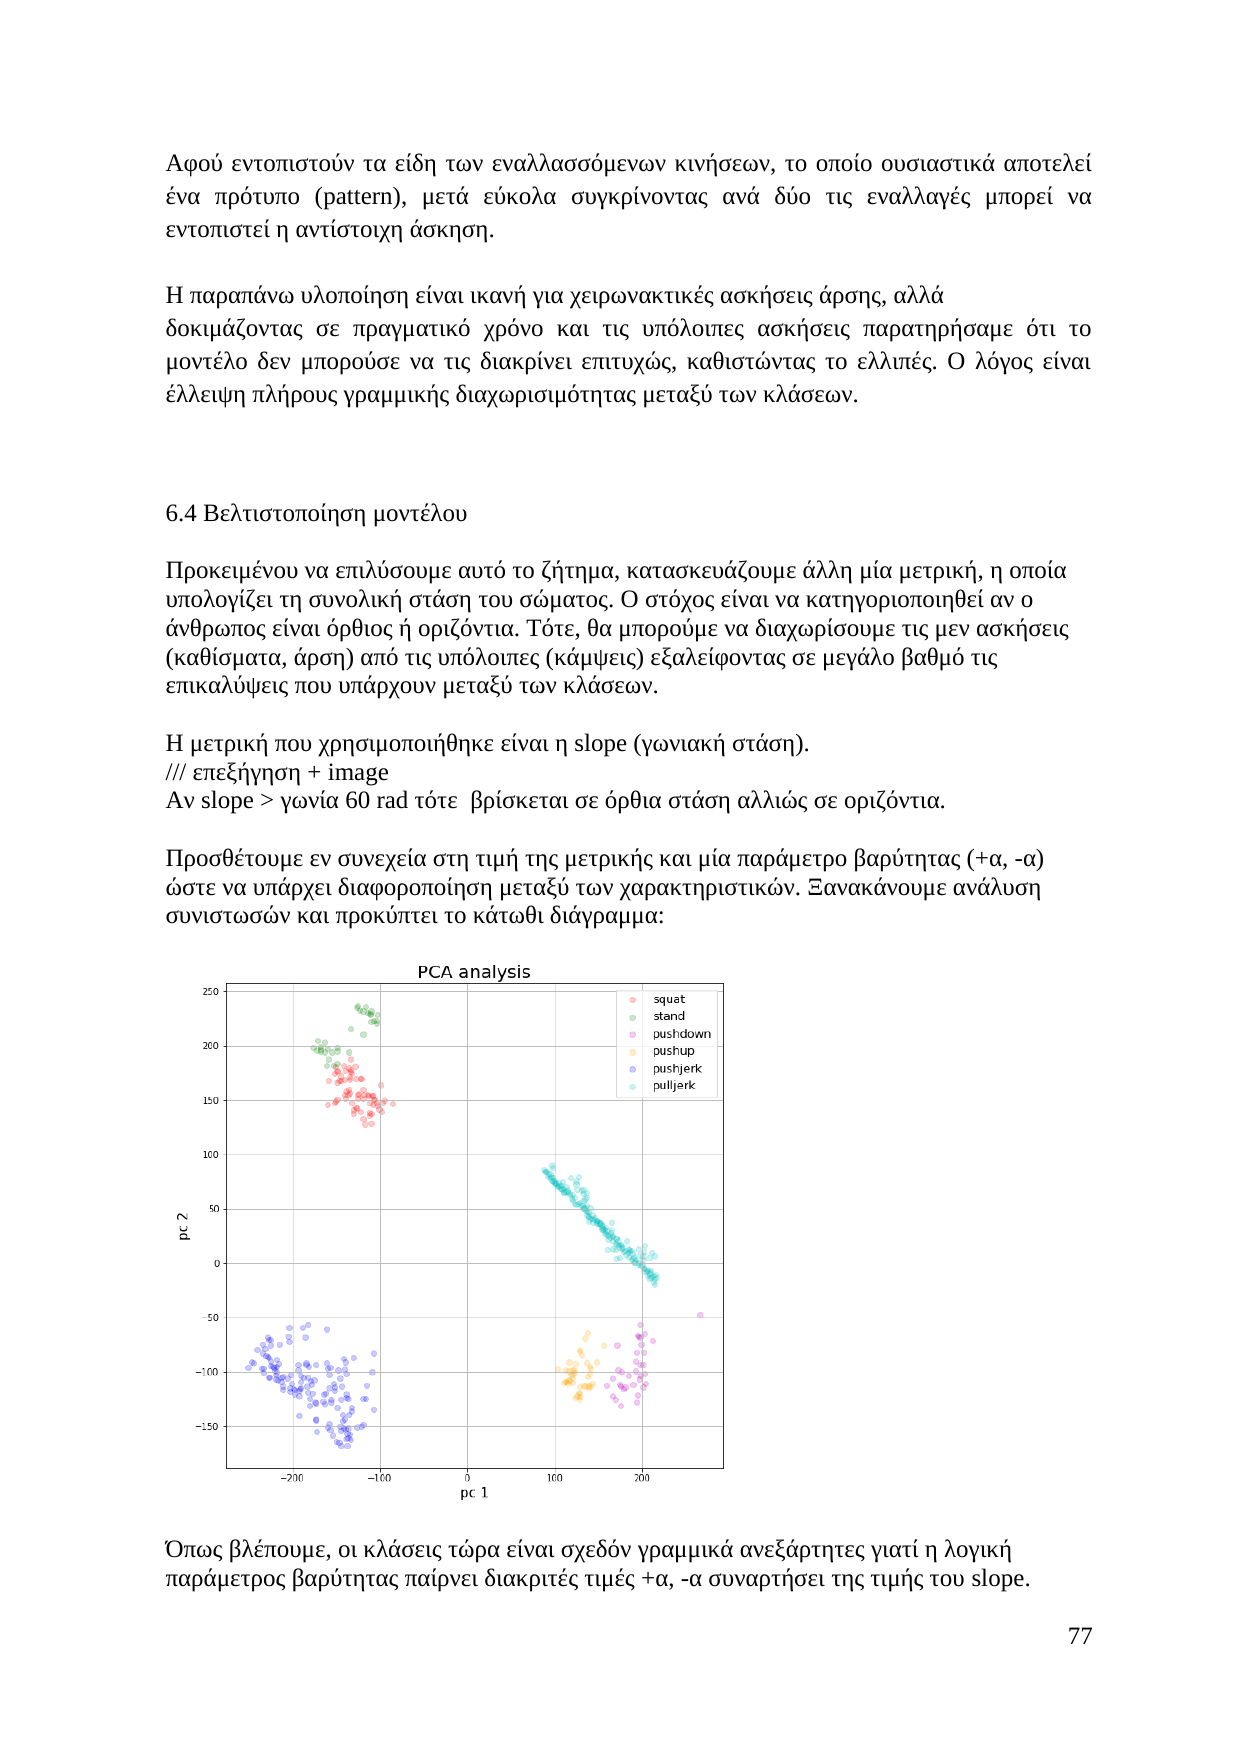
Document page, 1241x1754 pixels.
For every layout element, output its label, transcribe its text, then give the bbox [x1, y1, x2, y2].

picture [171, 958, 728, 1506]
text Αφού εντοπιστούν τα είδη των εναλλασσόμενων κινήσεων, το οποίο ουσιαστικά αποτελεί ένα πρότυπο (pattern), μετά εύκολα συγκρίνοντας ανά δύο τις εναλλαγές μπορεί να εντοπιστεί η αντίστοιχη άσκηση. [165, 148, 1092, 242]
text Προκειμένου να επιλύσουμε αυτό το ζήτημα, κατασκευάζουμε άλλη μία μετρική, η οποία υπολογίζει τη συνολική στάση του σώματος. Ο στόχος είναι να κατηγοριοποιηθεί αν ο άνθρωπος είναι όρθιος ή οριζόντια. Τότε, θα μπορούμε να διαχωρίσουμε τις μεν ασκήσεις (καθίσματα, άρση) από τις υπόλοιπες (κάμψεις) εξαλείφοντας σε μεγάλο βαθμό τις επικαλύψεις που υπάρχουν μεταξύ των κλάσεων. [165, 556, 1092, 699]
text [165, 1534, 1092, 1592]
text /// επεξήγηση + image [165, 757, 1092, 786]
text δοκιμάζοντας σε πραγματικό χρόνο και τις υπόλοιπες ασκήσεις παρατηρήσαμε ότι το μοντέλο δεν μπορούσε να τις διακρίνει επιτυχώς, καθιστώντας το ελλιπές. Ο λόγος είναι έλλειψη πλήρους γραμμικής διαχωρισιμότητας μεταξύ των κλάσεων. [165, 313, 1092, 408]
text Η παραπάνω υλοποίηση είναι ικανή για χειρωνακτικές ασκήσεις άρσης, αλλά [165, 280, 1092, 308]
text Προσθέτουμε εν συνεχεία στη τιμή της μετρικής και μία παράμετρο βαρύτητας (+α, -α) ώστε να υπάρχει διαφοροποίηση μεταξύ των χαρακτηριστικών. Ξανακάνουμε ανάλυση συνιστωσών και προκύπτει το κάτωθι διάγραμμα: [165, 843, 1092, 929]
text 6.4 Βελτιστοποίηση μοντέλου [165, 498, 1092, 527]
text Αν slope > γωνία 60 rad τότε βρίσκεται σε όρθια στάση αλλιώς σε οριζόντια. [165, 786, 1092, 814]
text Η μετρική που χρησιμοποιήθηκε είναι η slope (γωνιακή στάση). [165, 728, 1092, 757]
